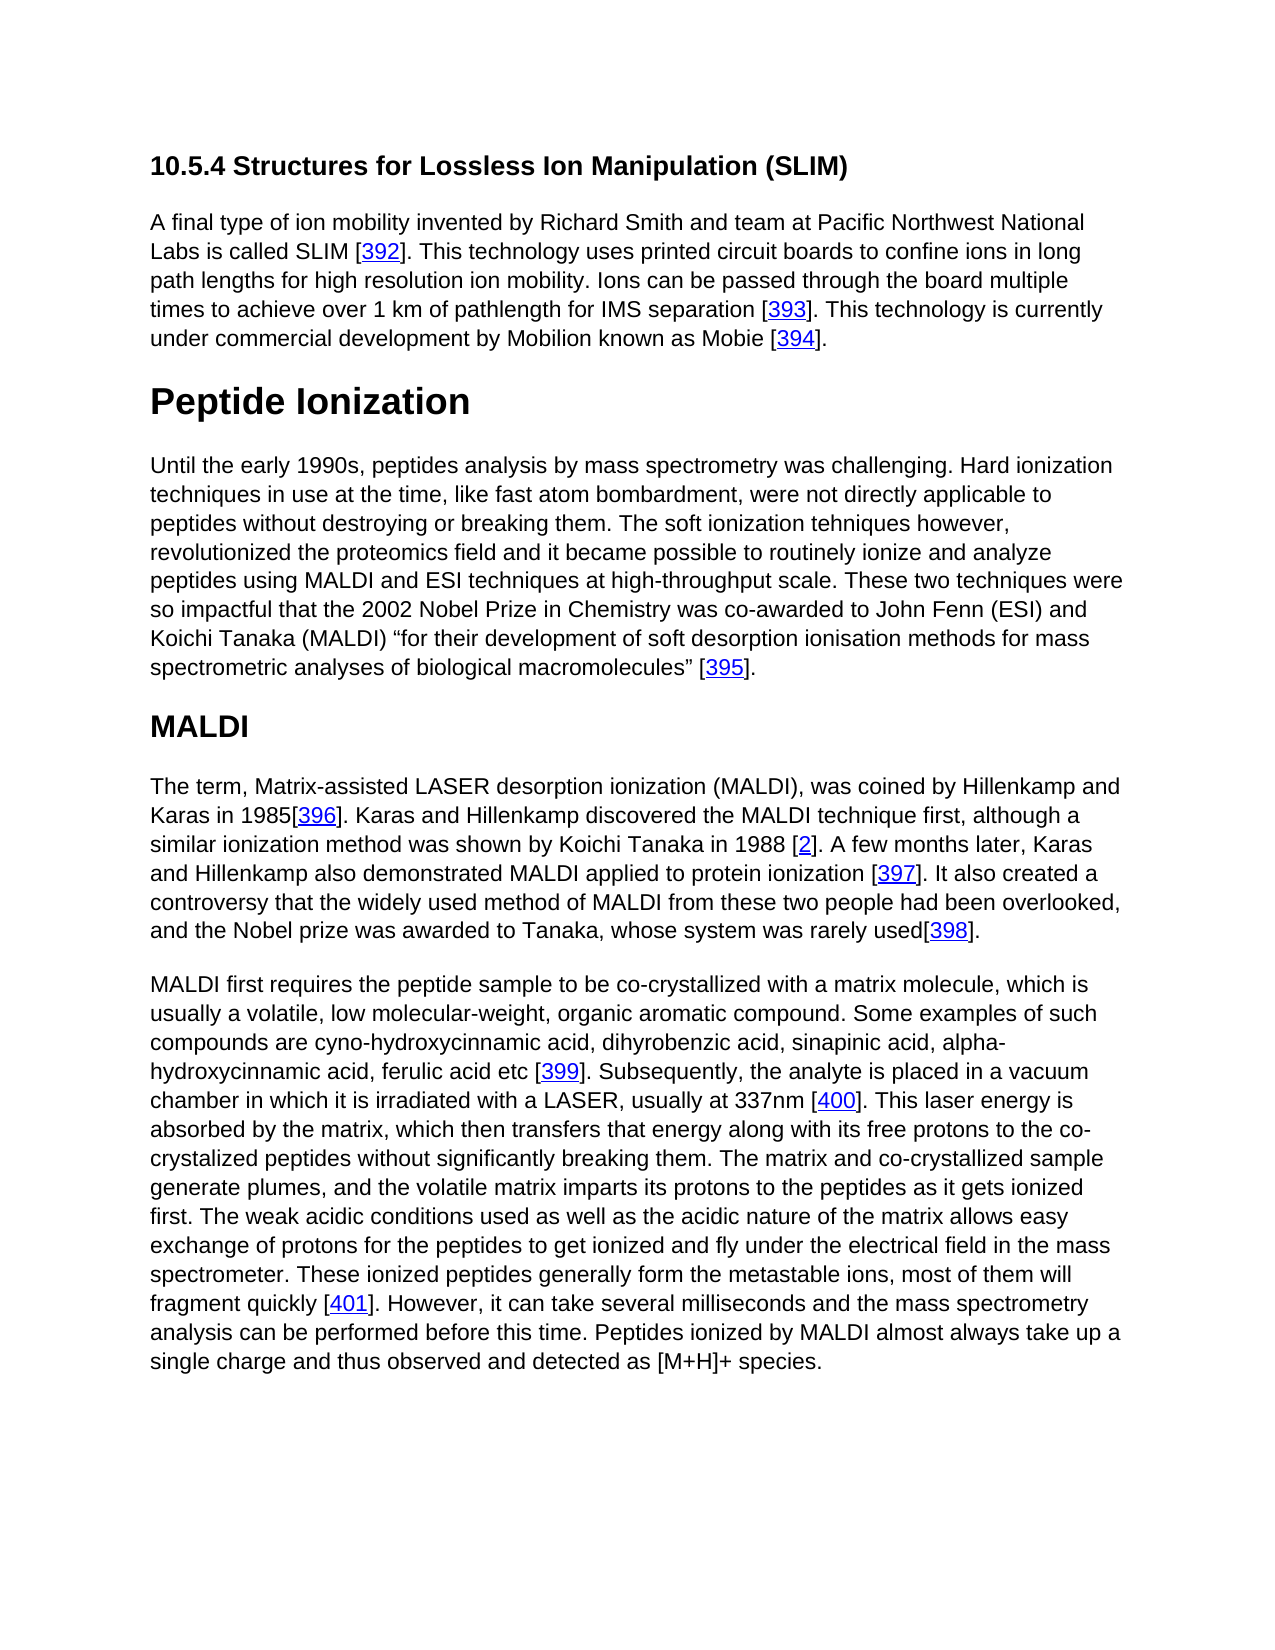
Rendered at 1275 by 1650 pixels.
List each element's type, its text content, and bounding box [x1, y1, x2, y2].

text A final type of ion mobility invented by Richard Smith and team at Pacific Northwest National Labs is called SLIM [392]. This technology uses printed circuit boards to confine ions in long path lengths for high resolution ion mobility. Ions can be passed through the board multiple times to achieve over 1 km of pathlength for IMS separation [393]. This technology is currently under commercial development by Mobilion known as Mobie [394]. [150, 209, 1125, 352]
subtitle Peptide Ionization [150, 379, 1125, 422]
text MALDI first requires the peptide sample to be co-crystallized with a matrix molecule, which is usually a volatile, low molecular-weight, organic aromatic compound. Some examples of such compounds are cyno-hydroxycinnamic acid, dihyrobenzic acid, sinapinic acid, alpha-hydroxycinnamic acid, ferulic acid etc [399]. Subsequently, the analyte is placed in a vacuum chamber in which it is irradiated with a LASER, usually at 337nm [400]. This laser energy is absorbed by the matrix, which then transfers that energy along with its free protons to the co-crystalized peptides without significantly breaking them. The matrix and co-crystallized sample generate plumes, and the volatile matrix imparts its protons to the peptides as it gets ionized first. The weak acidic conditions used as well as the acidic nature of the matrix allows easy exchange of protons for the peptides to get ionized and fly under the electrical field in the mass spectrometer. These ionized peptides generally form the metastable ions, most of them will fragment quickly [401]. However, it can take several milliseconds and the mass spectrometry analysis can be performed before this time. Peptides ionized by MALDI almost always take up a single charge and thus observed and detected as [M+H]+ species. [150, 971, 1125, 1374]
text Until the early 1990s, peptides analysis by mass spectrometry was challenging. Hard ionization techniques in use at the time, like fast atom bombardment, were not directly applicable to peptides without destroying or breaking them. The soft ionization tehniques however, revolutionized the proteomics field and it became possible to routinely ionize and analyze peptides using MALDI and ESI techniques at high-throughput scale. These two techniques were so impactful that the 2002 Nobel Prize in Chemistry was co-awarded to John Fenn (ESI) and Koichi Tanaka (MALDI) “for their development of soft desorption ionisation methods for mass spectrometric analyses of biological macromolecules” [395]. [150, 452, 1125, 681]
subtitle 10.5.4 Structures for Lossless Ion Manipulation (SLIM) [150, 150, 1125, 181]
subtitle MALDI [150, 708, 1125, 744]
text The term, Matrix-assisted LASER desorption ionization (MALDI), was coined by Hillenkamp and Karas in 1985[396]. Karas and Hillenkamp discovered the MALDI technique first, although a similar ionization method was shown by Koichi Tanaka in 1988 [2]. A few months later, Karas and Hillenkamp also demonstrated MALDI applied to protein ionization [397]. It also created a controversy that the widely used method of MALDI from these two people had been overlooked, and the Nobel prize was awarded to Tanaka, whose system was rarely used[398]. [150, 773, 1125, 944]
